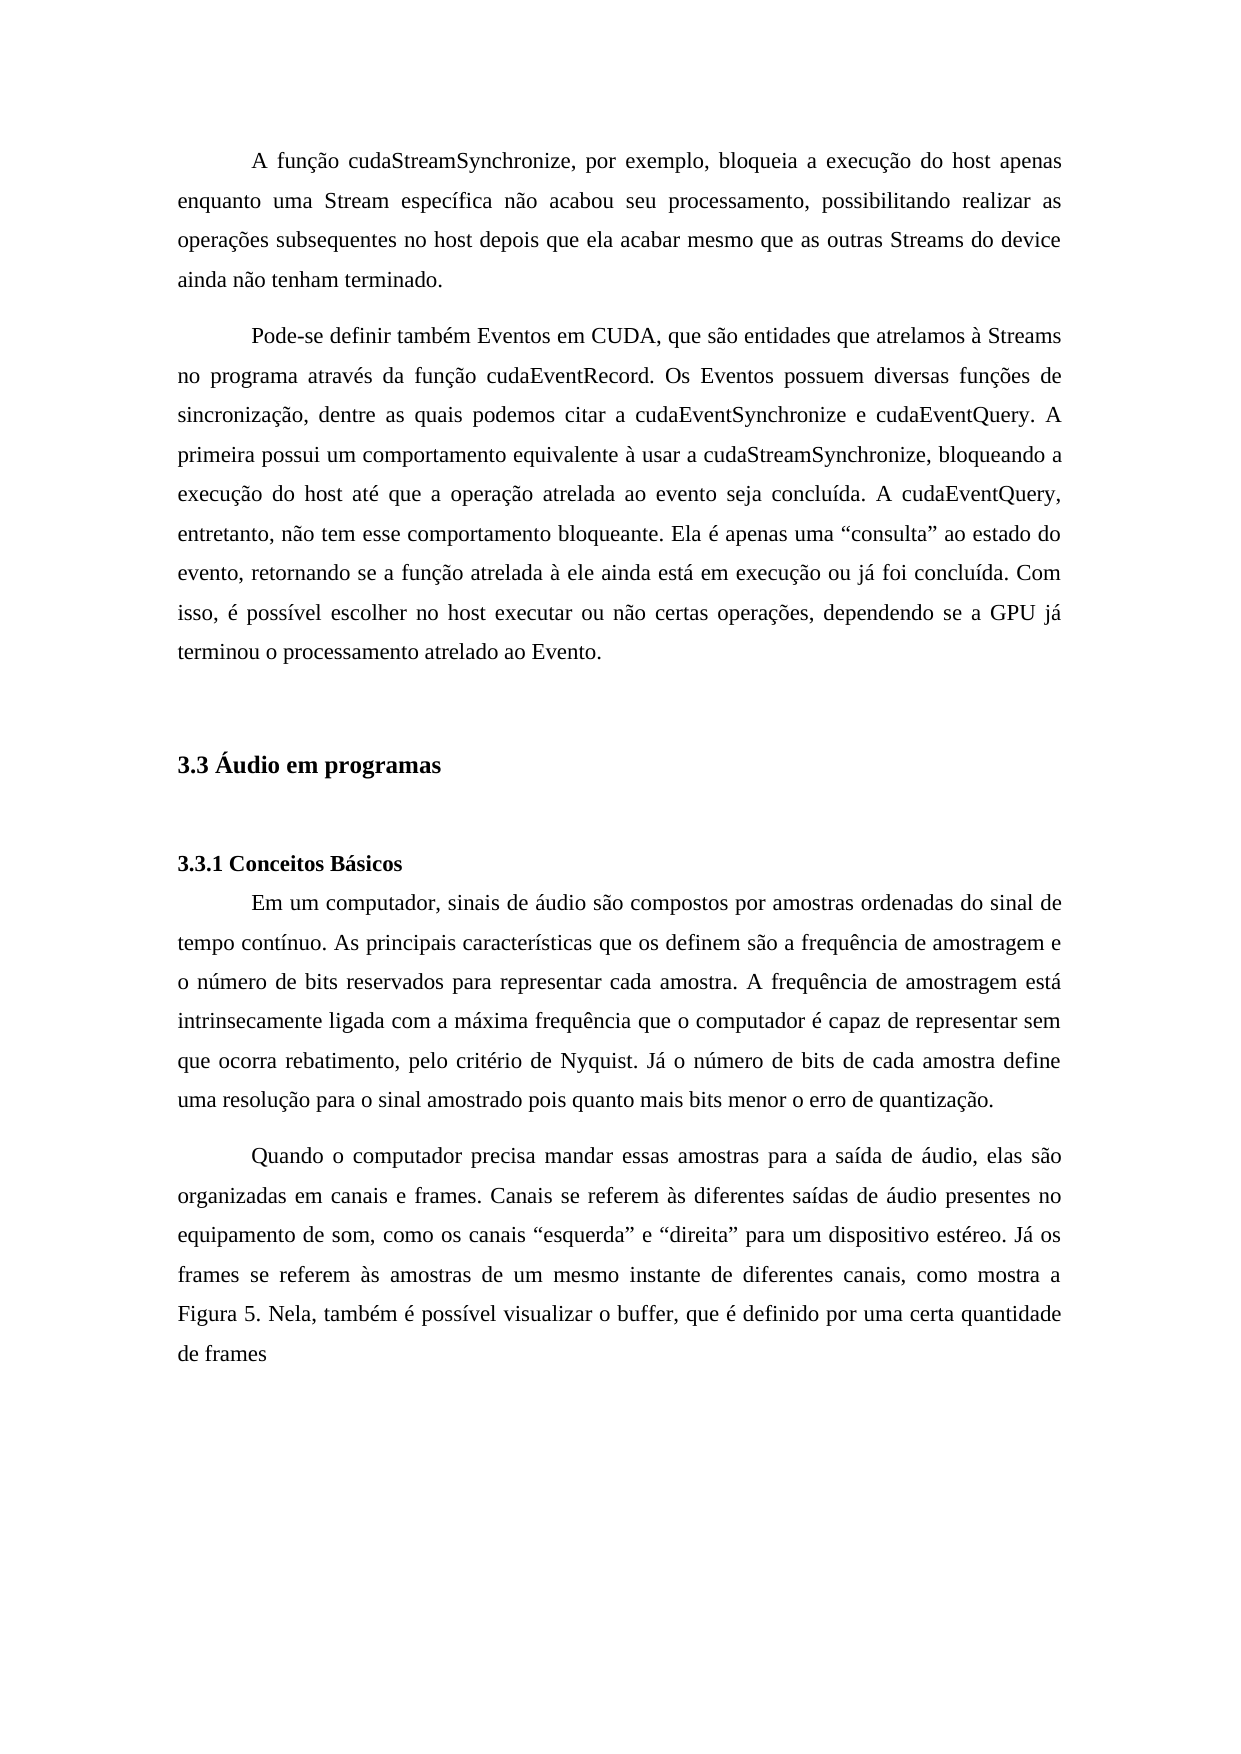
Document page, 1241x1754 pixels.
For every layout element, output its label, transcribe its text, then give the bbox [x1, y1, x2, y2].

text Pode-se definir também Eventos em CUDA, que são entidades que atrelamos à Streams no programa através da função cudaEventRecord. Os Eventos possuem diversas funções de sincronização, dentre as quais podemos citar a cudaEventSynchronize e cudaEventQuery. A primeira possui um comportamento equivalente à usar a cudaStreamSynchronize, bloqueando a execução do host até que a operação atrelada ao evento seja concluída. A cudaEventQuery, entretanto, não tem esse comportamento bloqueante. Ela é apenas uma “consulta” ao estado do evento, retornando se a função atrelada à ele ainda está em execução ou já foi concluída. Com isso, é possível escolher no host executar ou não certas operações, dependendo se a GPU já terminou o processamento atrelado ao Evento. [177, 322, 1063, 664]
text Em um computador, sinais de áudio são compostos por amostras ordenadas do sinal de tempo contínuo. As principais características que os definem são a frequência de amostragem e o número de bits reservados para representar cada amostra. A frequência de amostragem está intrinsecamente ligada com a máxima frequência que o computador é capaz de representar sem que ocorra rebatimento, pelo critério de Nyquist. Já o número de bits de cada amostra define uma resolução para o sinal amostrado pois quanto mais bits menor o erro de quantização. [177, 889, 1063, 1113]
subtitle 3.3 Áudio em programas [177, 750, 1063, 779]
text A função cudaStreamSynchronize, por exemplo, bloqueia a execução do host apenas enquanto uma Stream específica não acabou seu processamento, possibilitando realizar as operações subsequentes no host depois que ela acabar mesmo que as outras Streams do device ainda não tenham terminado. [177, 148, 1063, 292]
subtitle 3.3.1 Conceitos Básicos [177, 849, 1063, 876]
text Quando o computador precisa mandar essas amostras para a saída de áudio, elas são organizadas em canais e frames. Canais se referem às diferentes saídas de áudio presentes no equipamento de som, como os canais “esquerda” e “direita” para um dispositivo estéreo. Já os frames se referem às amostras de um mesmo instante de diferentes canais, como mostra a Figura 5. Nela, também é possível visualizar o buffer, que é definido por uma certa quantidade de frames [177, 1143, 1063, 1366]
